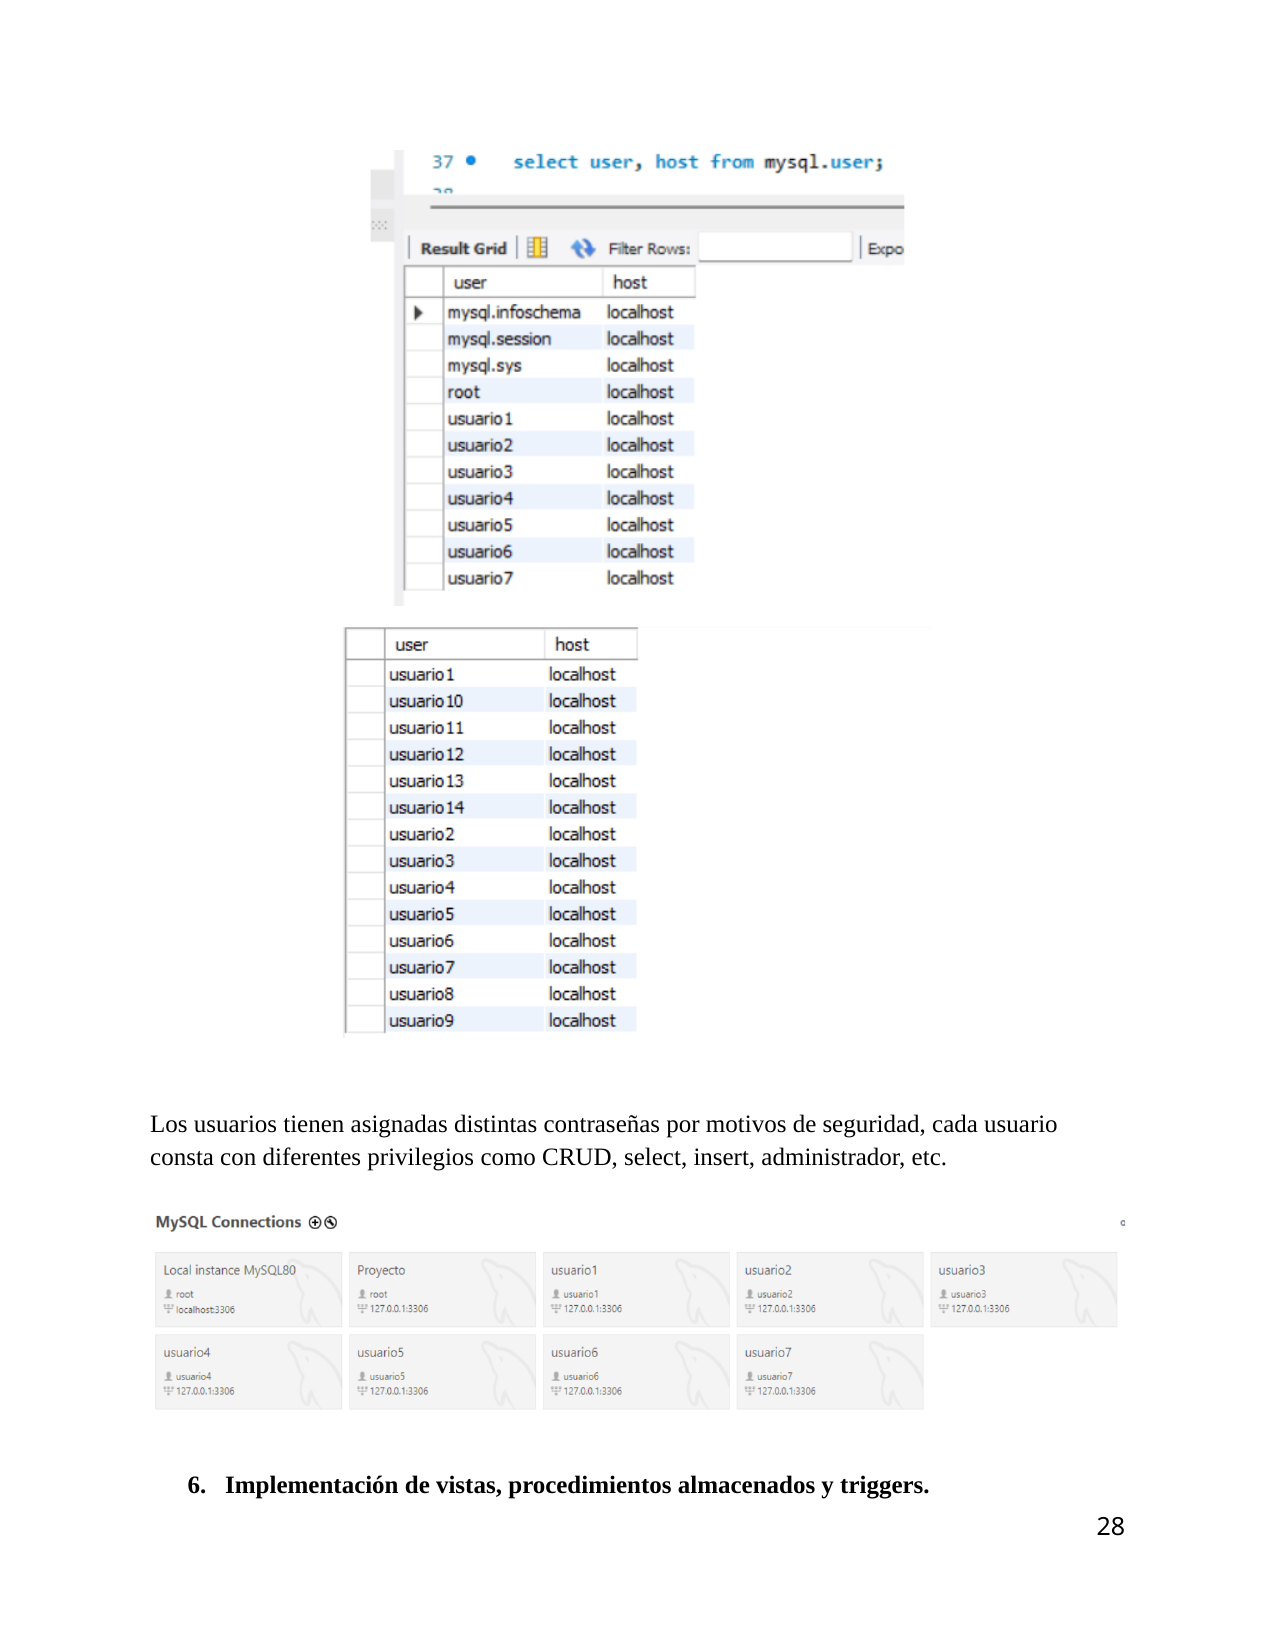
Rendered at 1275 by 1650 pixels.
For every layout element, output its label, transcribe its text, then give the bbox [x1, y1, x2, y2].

picture [150, 1192, 1125, 1449]
list Implementación de vistas, procedimientos almacenados y triggers. [187, 1470, 1125, 1499]
text Los usuarios tienen asignadas distintas contraseñas por motivos de seguridad, cada usuario consta con diferentes privilegios como CRUD, select, insert, administrador, etc. [150, 1109, 1125, 1171]
picture [342, 627, 933, 1038]
picture [370, 150, 905, 606]
